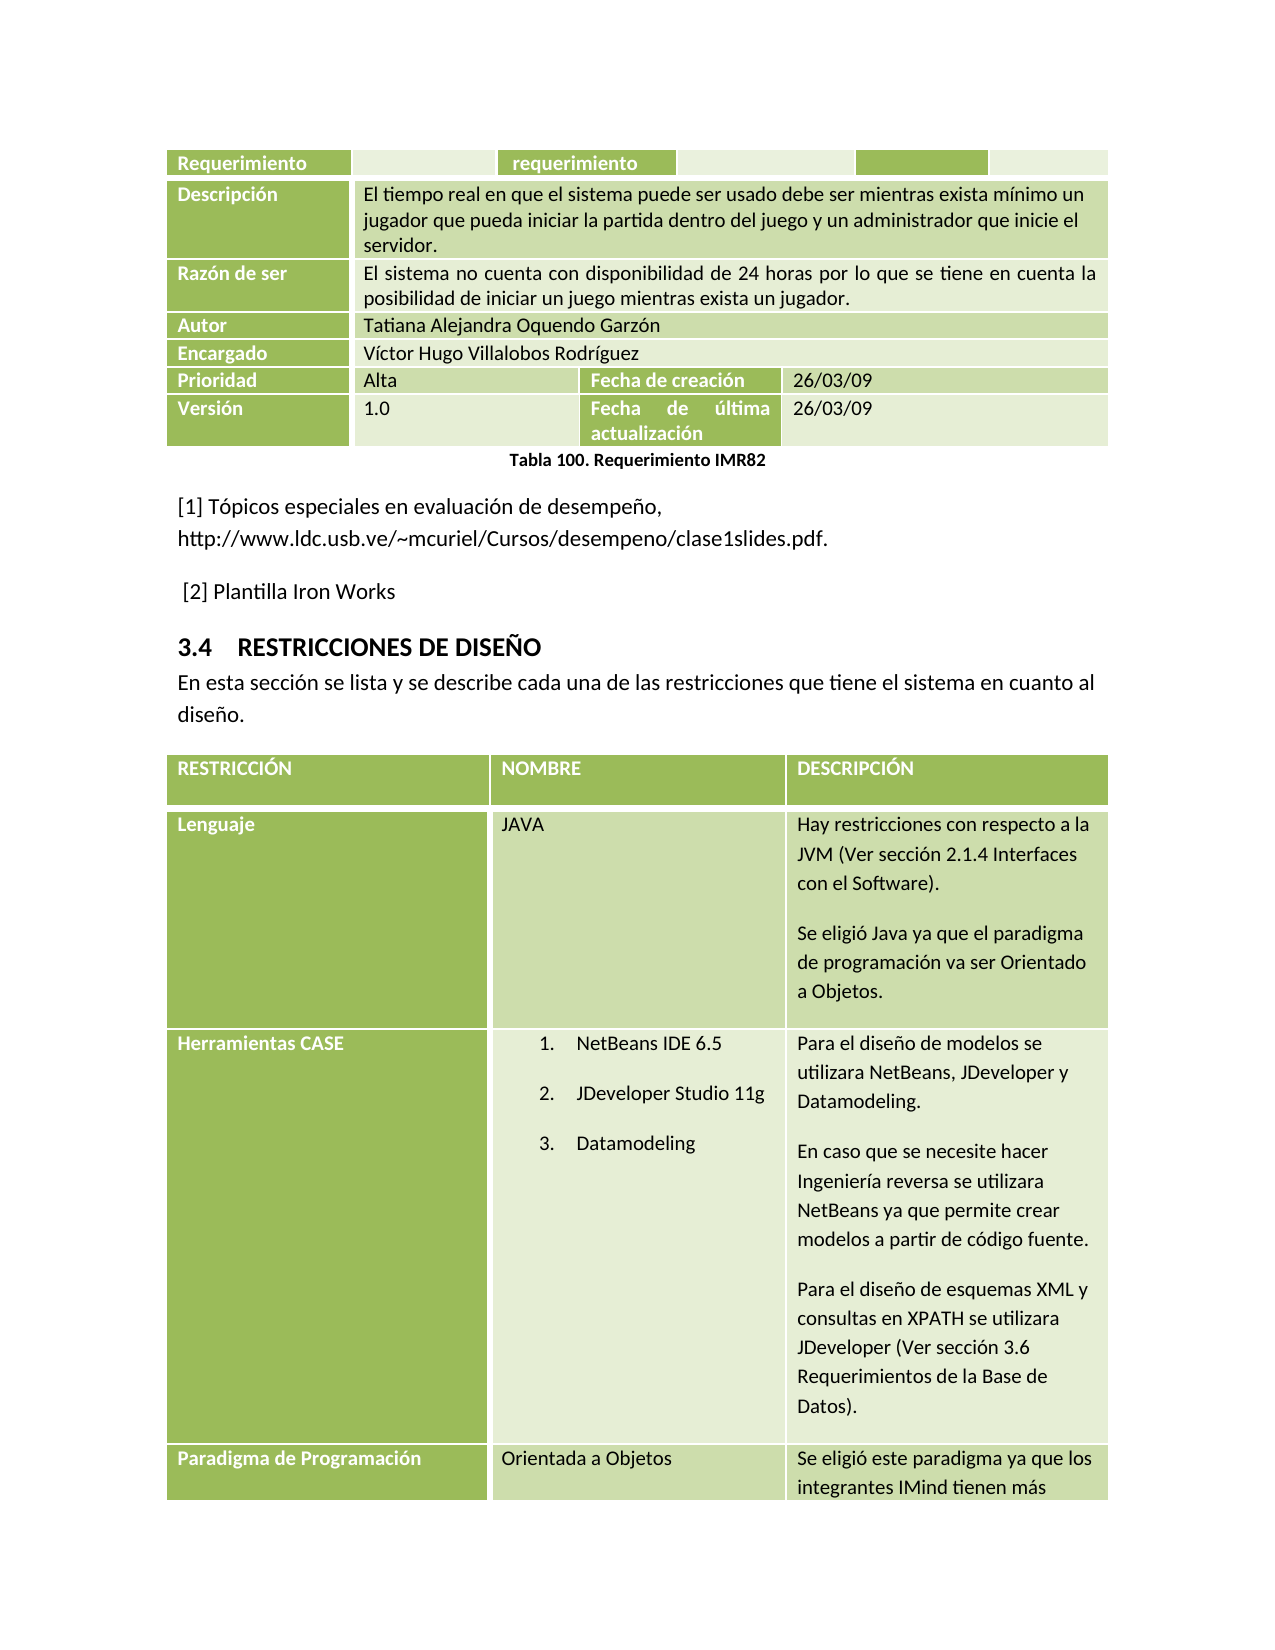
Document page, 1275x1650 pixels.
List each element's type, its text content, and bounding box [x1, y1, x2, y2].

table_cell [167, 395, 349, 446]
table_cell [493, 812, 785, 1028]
text En esta sección se lista y se describe cada una de las restricciones que tiene el sistema en cuanto al diseño. [177, 668, 1098, 728]
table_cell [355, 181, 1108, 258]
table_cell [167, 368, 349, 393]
text Tabla 100. Requerimiento IMR82 [177, 448, 1098, 471]
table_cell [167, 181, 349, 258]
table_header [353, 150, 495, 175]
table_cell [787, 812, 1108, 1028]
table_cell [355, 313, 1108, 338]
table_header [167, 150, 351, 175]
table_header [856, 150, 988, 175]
subtitle RESTRICCIONES DE DISEÑO [177, 630, 1098, 663]
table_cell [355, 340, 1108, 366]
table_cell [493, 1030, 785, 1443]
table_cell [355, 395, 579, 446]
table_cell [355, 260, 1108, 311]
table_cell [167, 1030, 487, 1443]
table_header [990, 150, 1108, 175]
text [2] Plantilla Iron Works [177, 577, 1098, 605]
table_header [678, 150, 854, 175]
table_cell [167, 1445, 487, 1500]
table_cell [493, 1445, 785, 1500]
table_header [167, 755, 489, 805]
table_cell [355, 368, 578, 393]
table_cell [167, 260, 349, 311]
text [1] Tópicos especiales en evaluación de desempeño, http://www.ldc.usb.ve/~mcuriel/Cursos/desempeno/clase1slides.pdf. [177, 492, 1098, 552]
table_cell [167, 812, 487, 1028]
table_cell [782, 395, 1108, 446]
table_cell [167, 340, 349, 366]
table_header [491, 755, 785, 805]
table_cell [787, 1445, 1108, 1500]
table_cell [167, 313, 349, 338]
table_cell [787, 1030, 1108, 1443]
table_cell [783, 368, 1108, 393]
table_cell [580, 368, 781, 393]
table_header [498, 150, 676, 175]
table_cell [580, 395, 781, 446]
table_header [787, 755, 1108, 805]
